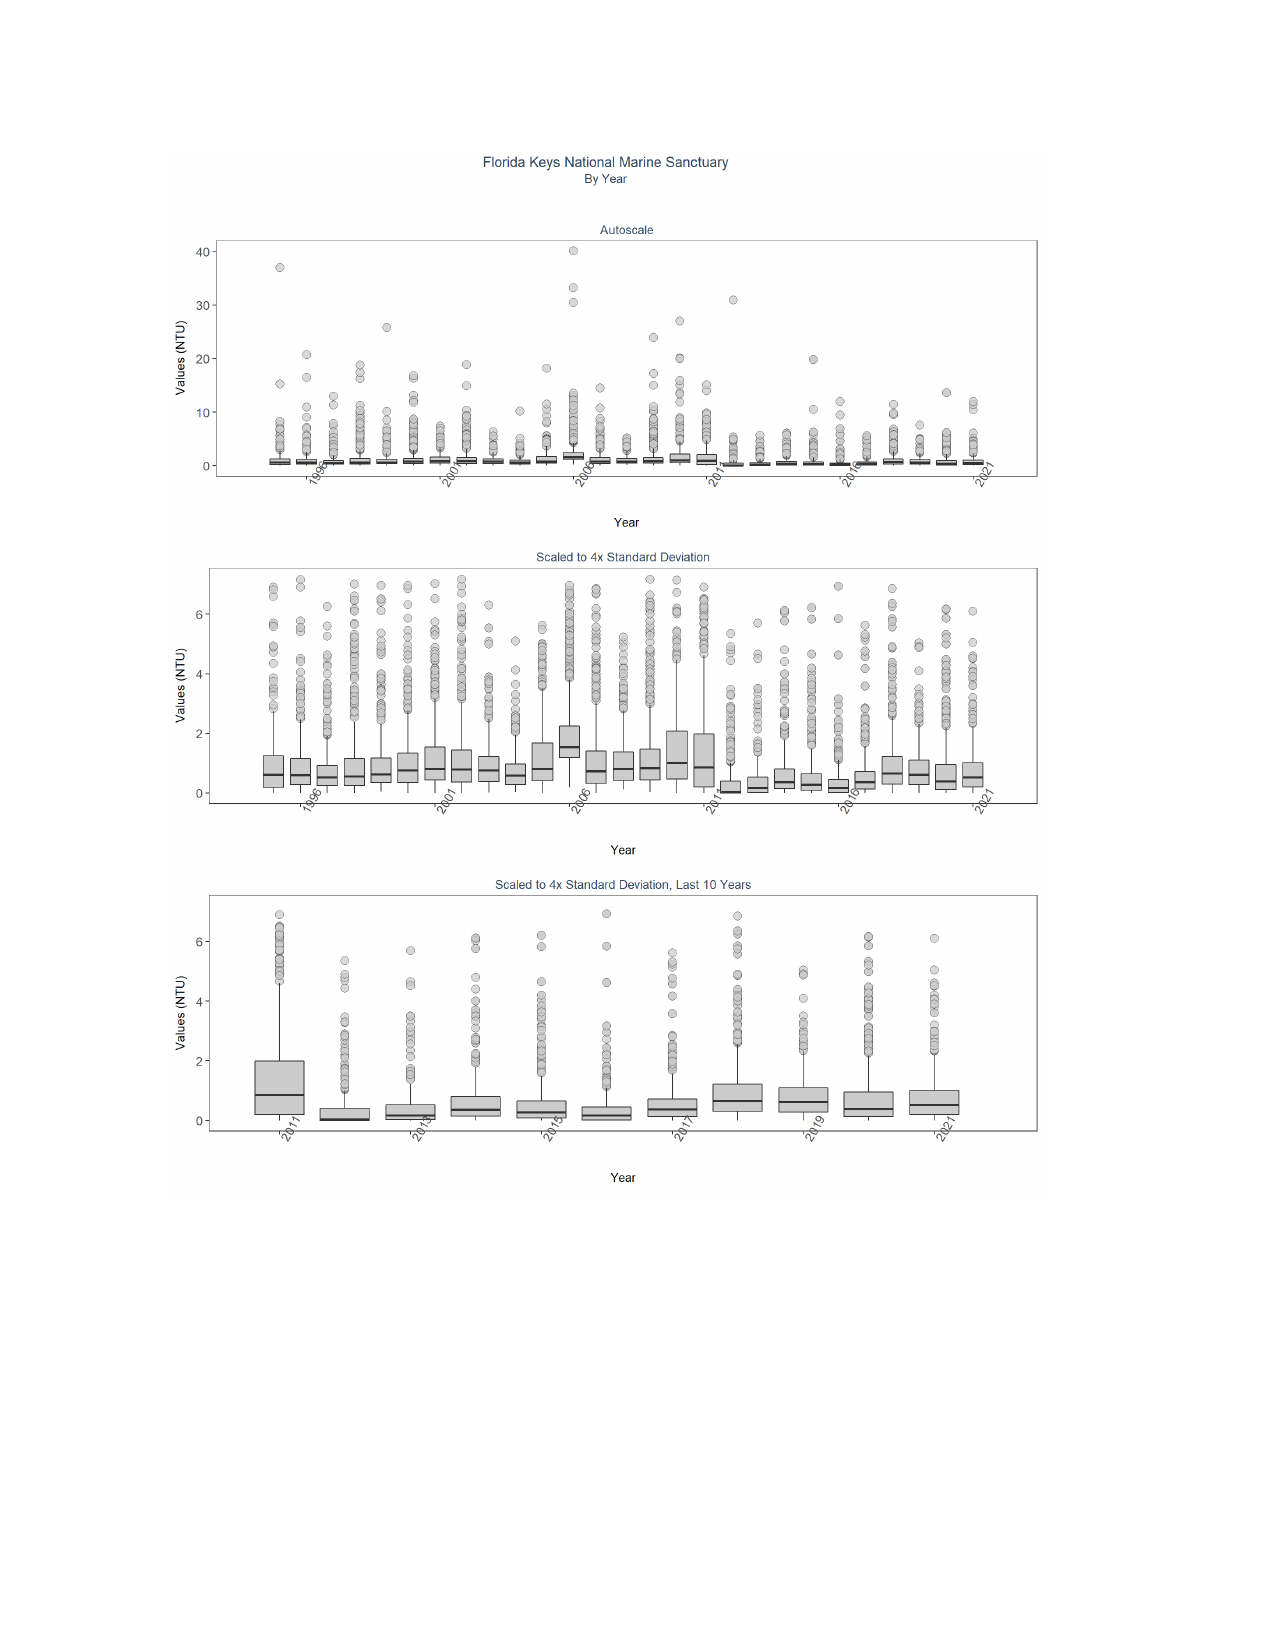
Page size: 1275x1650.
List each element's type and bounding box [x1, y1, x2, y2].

picture [168, 150, 1044, 1200]
